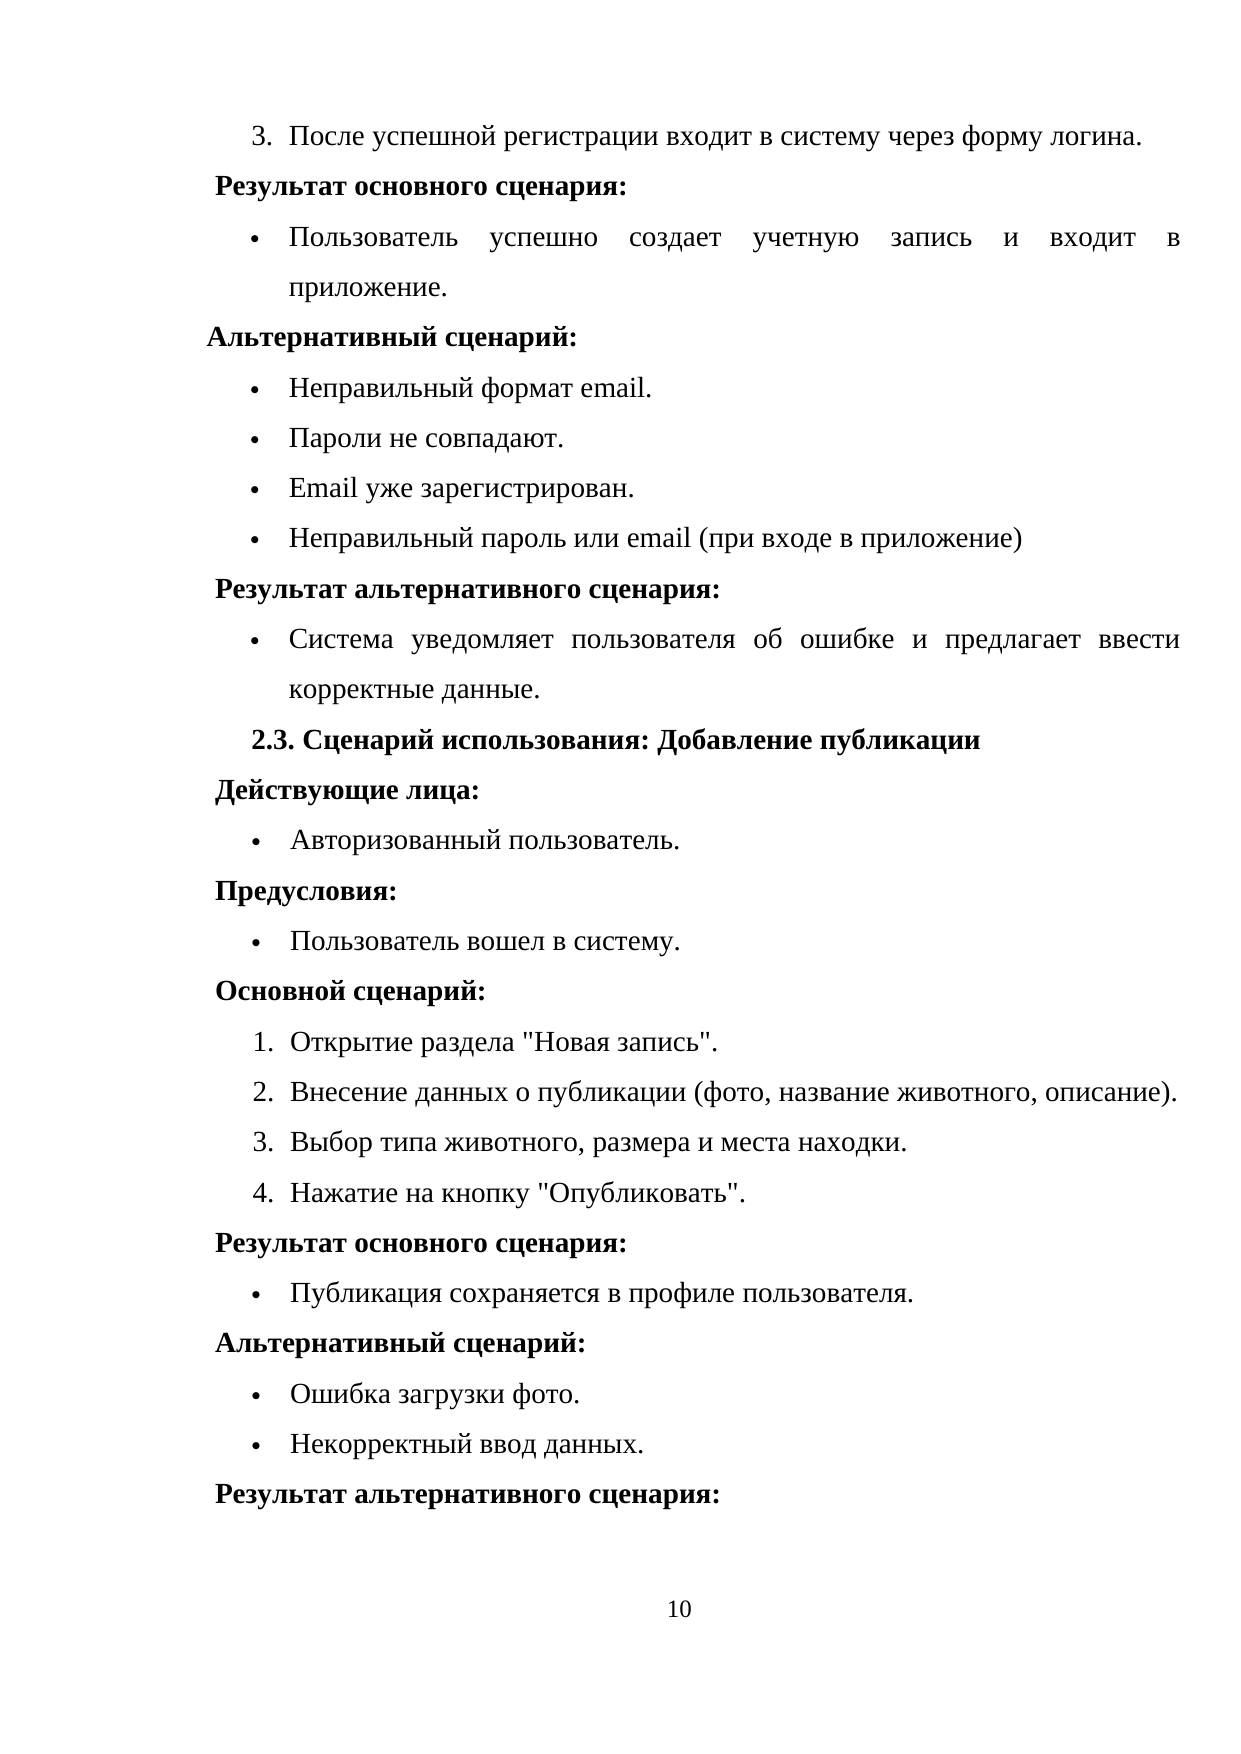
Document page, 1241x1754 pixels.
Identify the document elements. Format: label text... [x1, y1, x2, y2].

text Основной сценарий: [215, 973, 1181, 1007]
list Некорректный ввод данных. [252, 1426, 1181, 1460]
text Результат альтернативного сценария: [215, 1477, 1181, 1510]
text Результат основного сценария: [177, 168, 1181, 202]
list Ошибка загрузки фото. [252, 1376, 1181, 1409]
text Предусловия: [215, 873, 1181, 906]
list После успешной регистрации входит в систему через форму логина. [251, 118, 1181, 152]
text Результат основного сценария: [215, 1225, 1181, 1258]
text Действующие лица: [215, 772, 1181, 806]
list Публикация сохраняется в профиле пользователя. [252, 1275, 1181, 1309]
list Пользователь успешно создает учетную запись и входит в приложение. [251, 219, 1181, 303]
text Альтернативный сценарий: [177, 319, 1181, 353]
text Альтернативный сценарий: [215, 1326, 1181, 1359]
list Неправильный пароль или email (при входе в приложение) [251, 521, 1181, 554]
list Открытие раздела "Новая запись". [252, 1024, 1181, 1057]
list Система уведомляет пользователя об ошибке и предлагает ввести корректные данные. [251, 621, 1181, 705]
list Email уже зарегистрирован. [251, 470, 1181, 504]
list Авторизованный пользователь. [252, 822, 1181, 856]
list Пароли не совпадают. [251, 420, 1181, 453]
list Внесение данных о публикации (фото, название животного, описание). [252, 1074, 1181, 1108]
list Неправильный формат email. [251, 370, 1181, 403]
list Пользователь вошел в систему. [252, 923, 1181, 957]
text Результат альтернативного сценария: [177, 571, 1181, 604]
list Нажатие на кнопку "Опубликовать". [252, 1175, 1181, 1208]
subtitle 2.3. Сценарий использования: Добавление публикации [177, 722, 1181, 755]
list Выбор типа животного, размера и места находки. [252, 1124, 1181, 1158]
